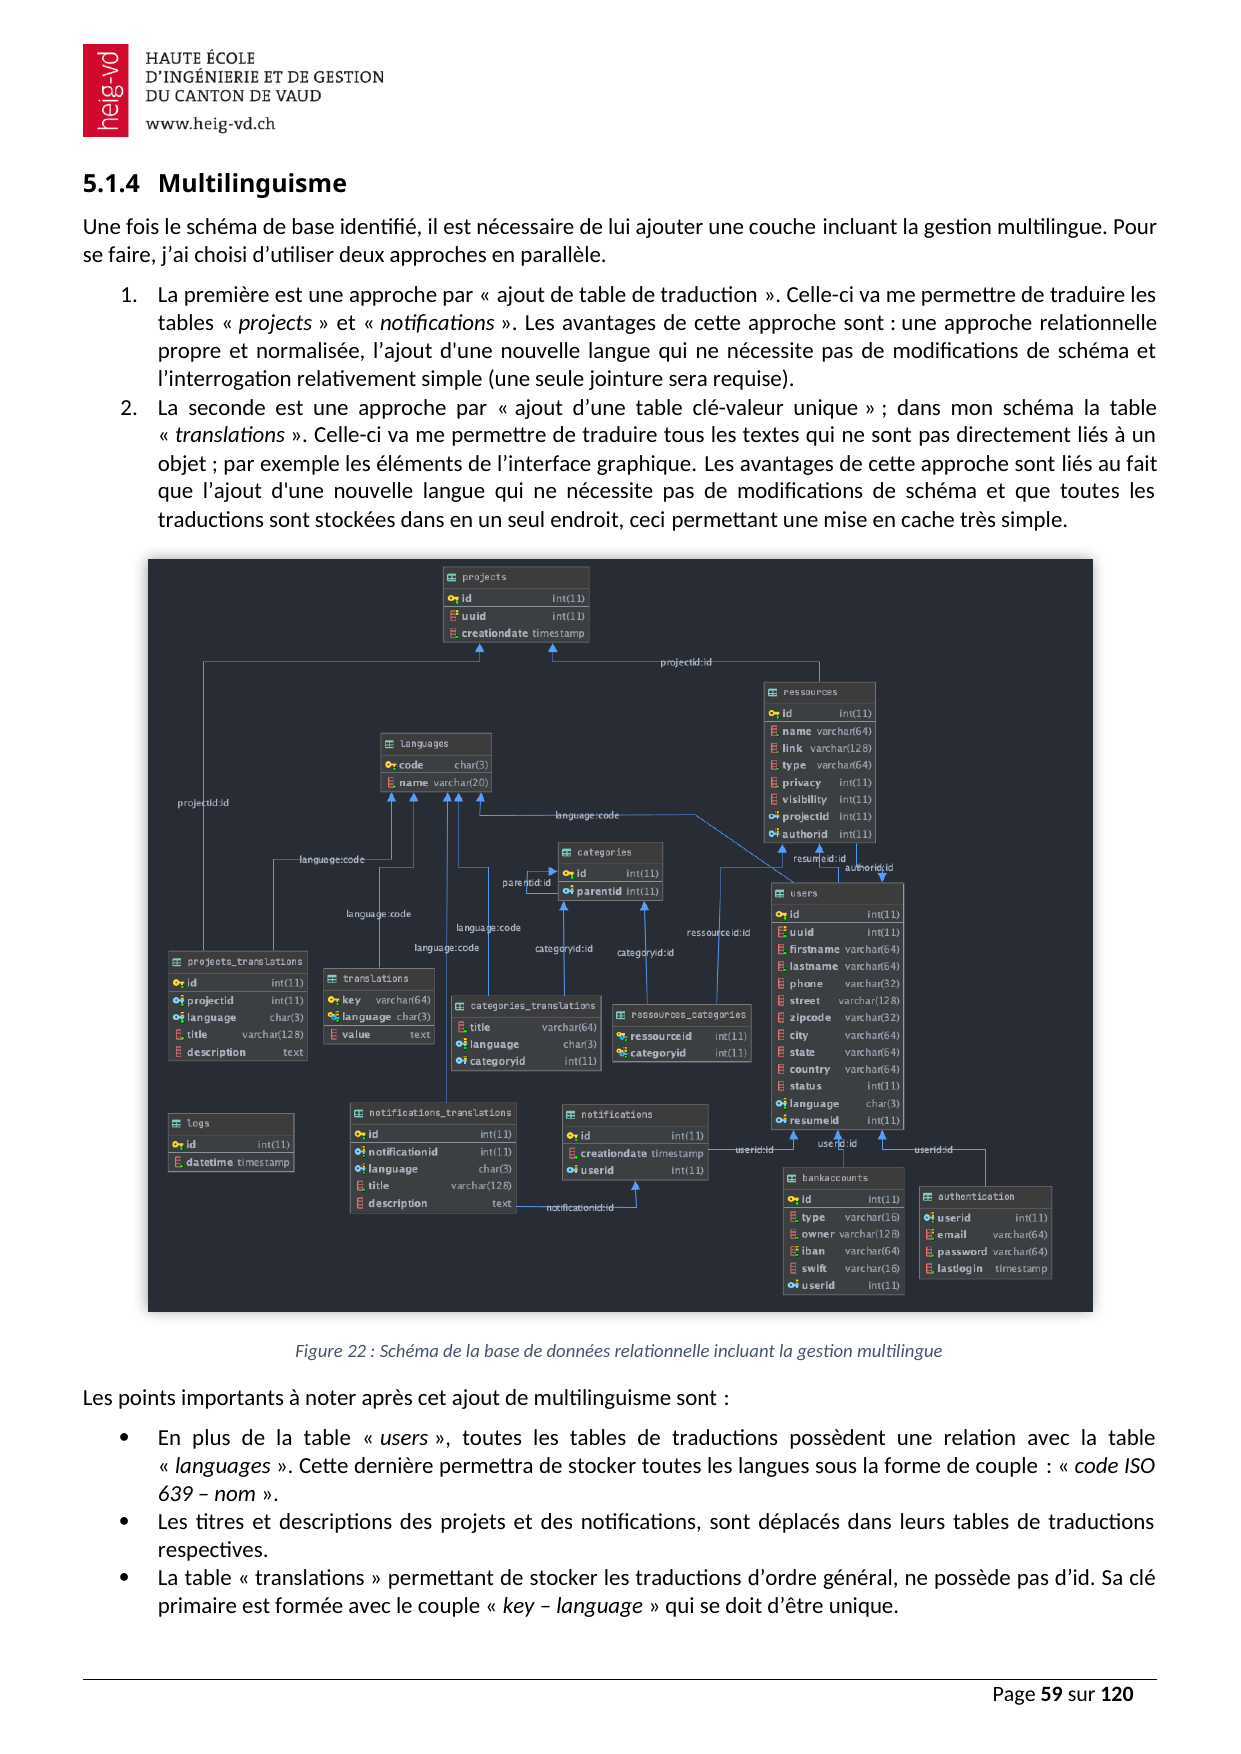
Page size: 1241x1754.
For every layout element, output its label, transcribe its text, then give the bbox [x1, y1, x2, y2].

text Une fois le schéma de base identifié, il est nécessaire de lui ajouter une couche incluant la gestion multilingue. Pour se faire, j’ai choisi d’utiliser deux approches en parallèle. [83, 212, 1157, 268]
picture [148, 559, 1093, 1312]
list Les titres et descriptions des projets et des notifications, sont déplacés dans leurs tables de traductions respectives. [120, 1507, 1157, 1563]
list La table « translations » permettant de stocker les traductions d’ordre général, ne possède pas d’id. Sa clé primaire est formée avec le couple « key – language » qui se doit d’être unique. [120, 1563, 1157, 1619]
list La seconde est une approche par « ajout d’une table clé-valeur unique » ; dans mon schéma la table « translations ». Celle-ci va me permettre de traduire tous les textes qui ne sont pas directement liés à un objet ; par exemple les éléments de l’interface graphique. Les avantages de cette approche sont liés au fait que l’ajout d'une nouvelle langue qui ne nécessite pas de modifications de schéma et que toutes les traductions sont stockées dans en un seul endroit, ceci permettant une mise en cache très simple. [120, 393, 1157, 533]
picture [83, 44, 384, 137]
list La première est une approche par « ajout de table de traduction ». Celle-ci va me permettre de traduire les tables « projects » et « notifications ». Les avantages de cette approche sont : une approche relationnelle propre et normalisée, l’ajout d'une nouvelle langue qui ne nécessite pas de modifications de schéma et l’interrogation relativement simple (une seule jointure sera requise). [120, 281, 1157, 393]
list En plus de la table « users », toutes les tables de traductions possèdent une relation avec la table « languages ». Cette dernière permettra de stocker toutes les langues sous la forme de couple : « code ISO 639 – nom ». [120, 1423, 1157, 1507]
text Les points importants à noter après cet ajout de multilinguisme sont : [83, 1383, 1157, 1411]
subtitle Multilinguisme [83, 165, 1157, 199]
